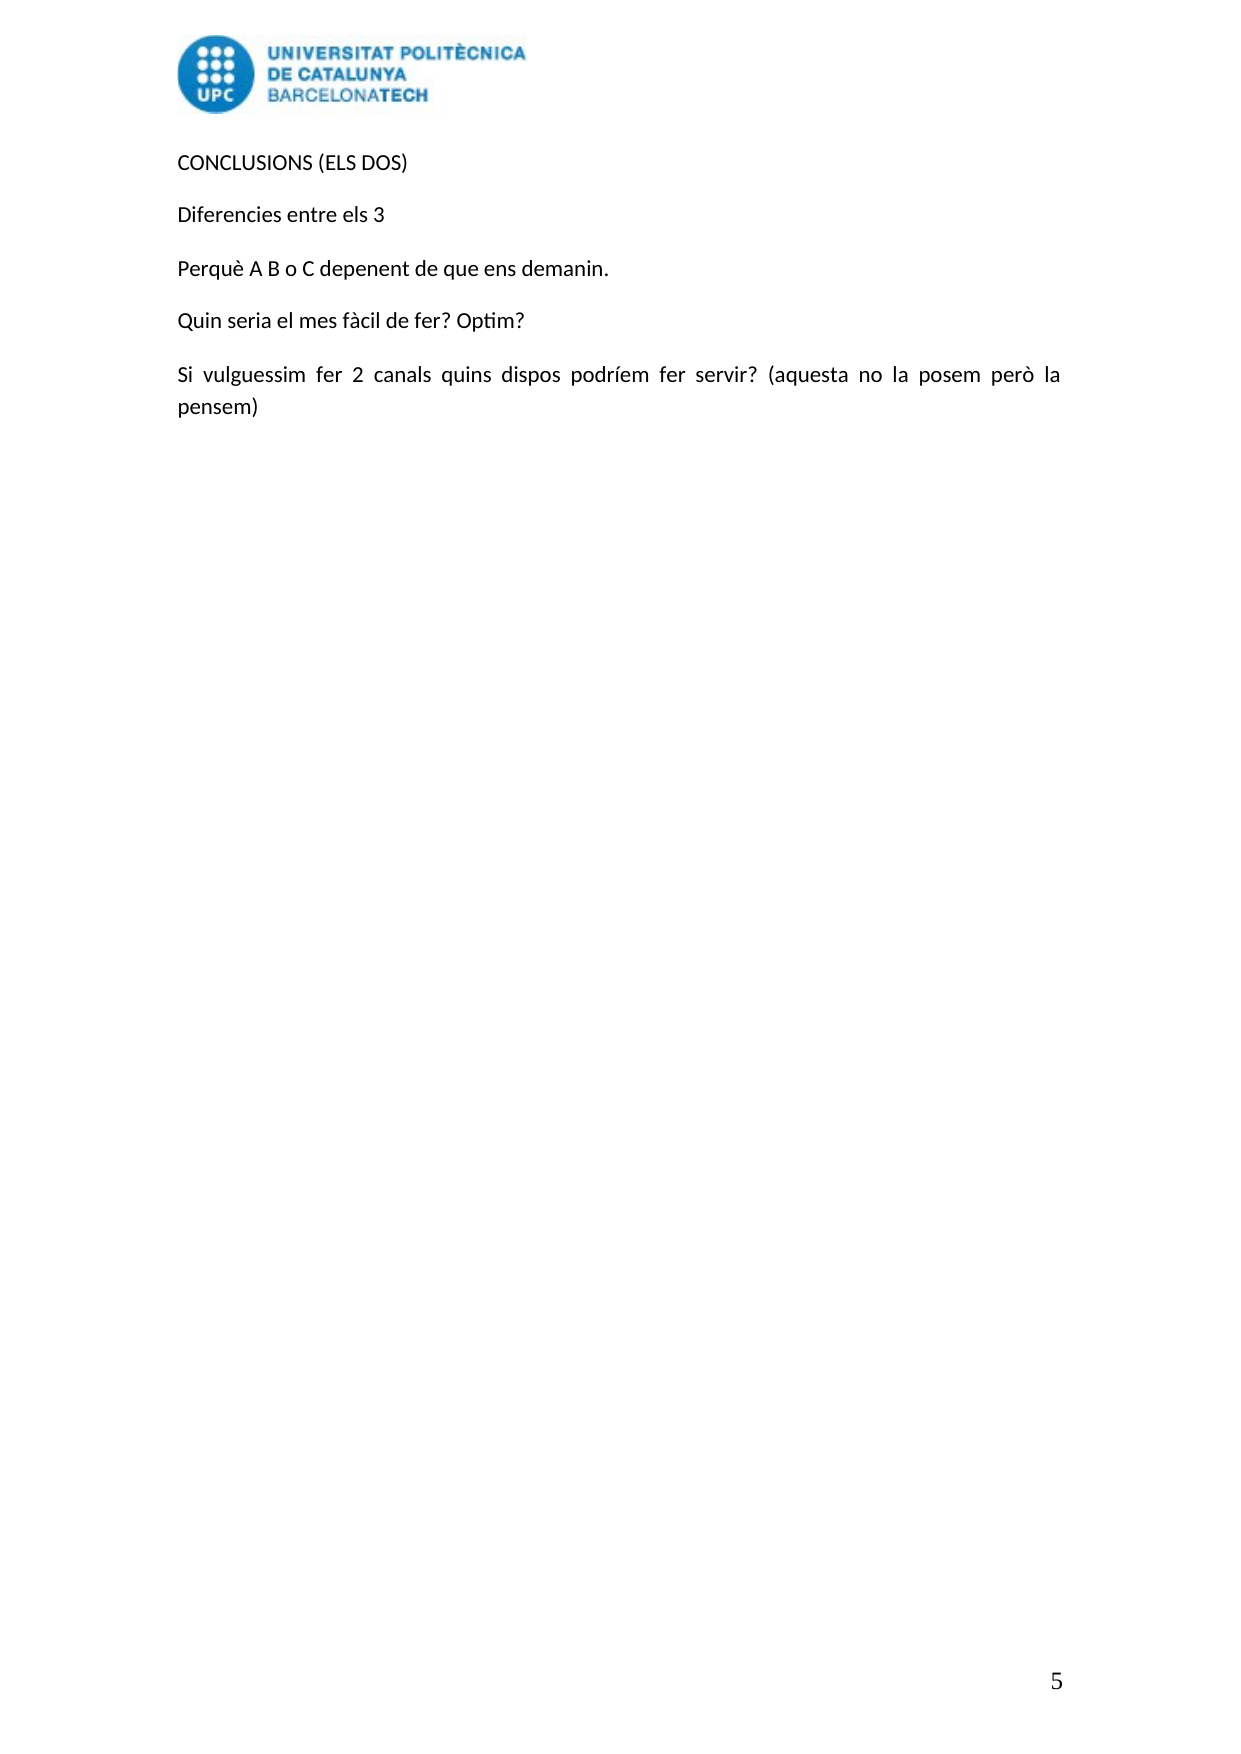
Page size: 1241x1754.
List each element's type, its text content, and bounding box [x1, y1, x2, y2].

text Perquè A B o C depenent de que ens demanin. [177, 254, 1063, 282]
picture [177, 35, 527, 114]
text Diferencies entre els 3 [177, 201, 1063, 229]
text Si vulguessim fer 2 canals quins dispos podríem fer servir? (aquesta no la posem però la pensem) [177, 360, 1063, 420]
text Quin seria el mes fàcil de fer? Optim? [177, 307, 1063, 335]
text CONCLUSIONS (ELS DOS) [177, 148, 1063, 176]
